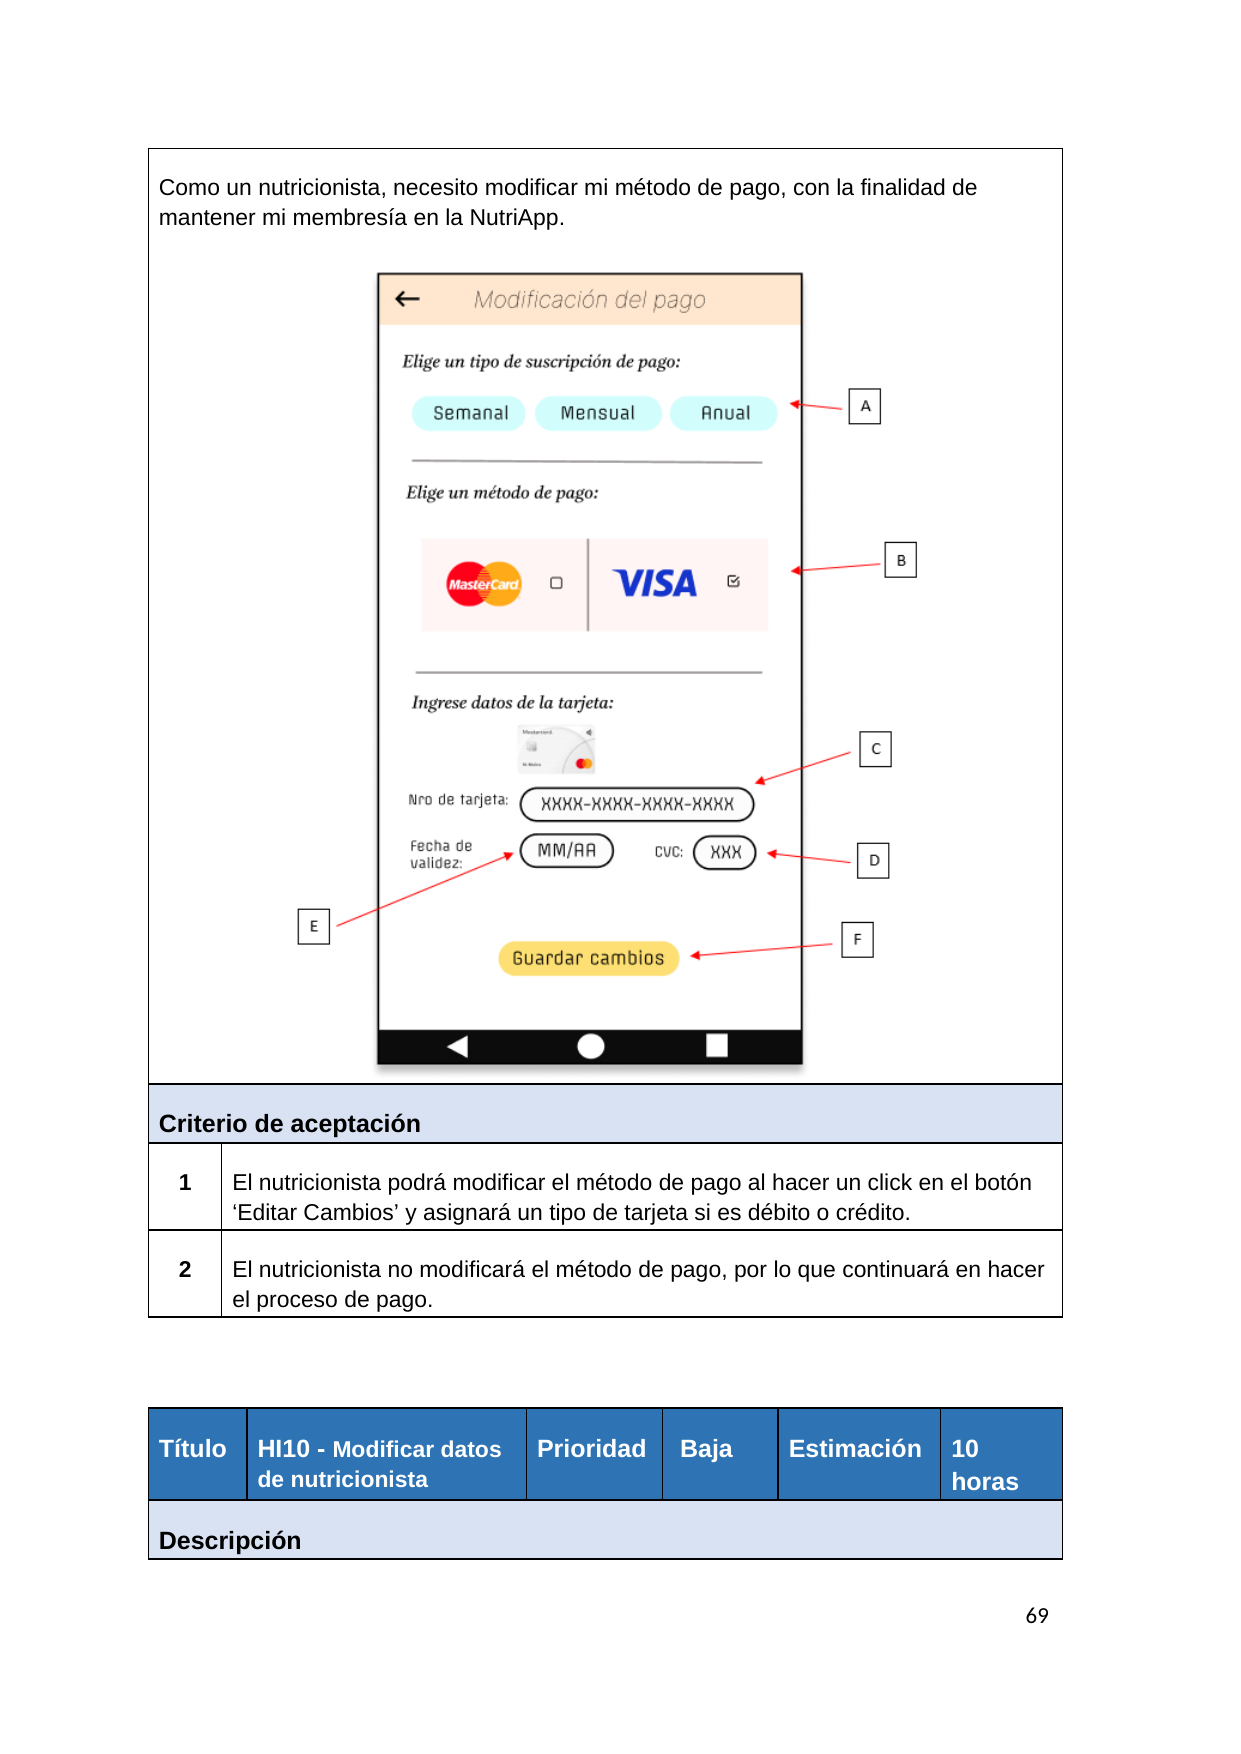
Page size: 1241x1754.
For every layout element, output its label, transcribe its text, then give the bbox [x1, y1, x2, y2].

table_cell 2 [149, 1231, 221, 1316]
table_header HI10 - Modificar datos de nutricionista [248, 1409, 526, 1499]
table_cell El nutricionista no modificará el método de pago, por lo que continuará en hacer el proceso de pago. [222, 1231, 1062, 1316]
table_cell Como un nutricionista, necesito modificar mi método de pago, con la finalidad de mantener mi membresía en la NutriApp. [149, 149, 1062, 1083]
picture [287, 259, 923, 1079]
table_header Baja [663, 1409, 777, 1499]
table_header Estimación [779, 1409, 940, 1499]
table_header Título [149, 1409, 246, 1499]
table_cell Criterio de aceptación [149, 1085, 1062, 1142]
table_cell 1 [149, 1144, 221, 1229]
table_cell El nutricionista podrá modificar el método de pago al hacer un click en el botón ‘Editar Cambios’ y asignará un tipo de tarjeta si es débito o crédito. [222, 1144, 1062, 1229]
table_header 10 horas [941, 1409, 1062, 1499]
table_header Prioridad [527, 1409, 662, 1499]
table_cell Descripción [149, 1501, 1062, 1558]
